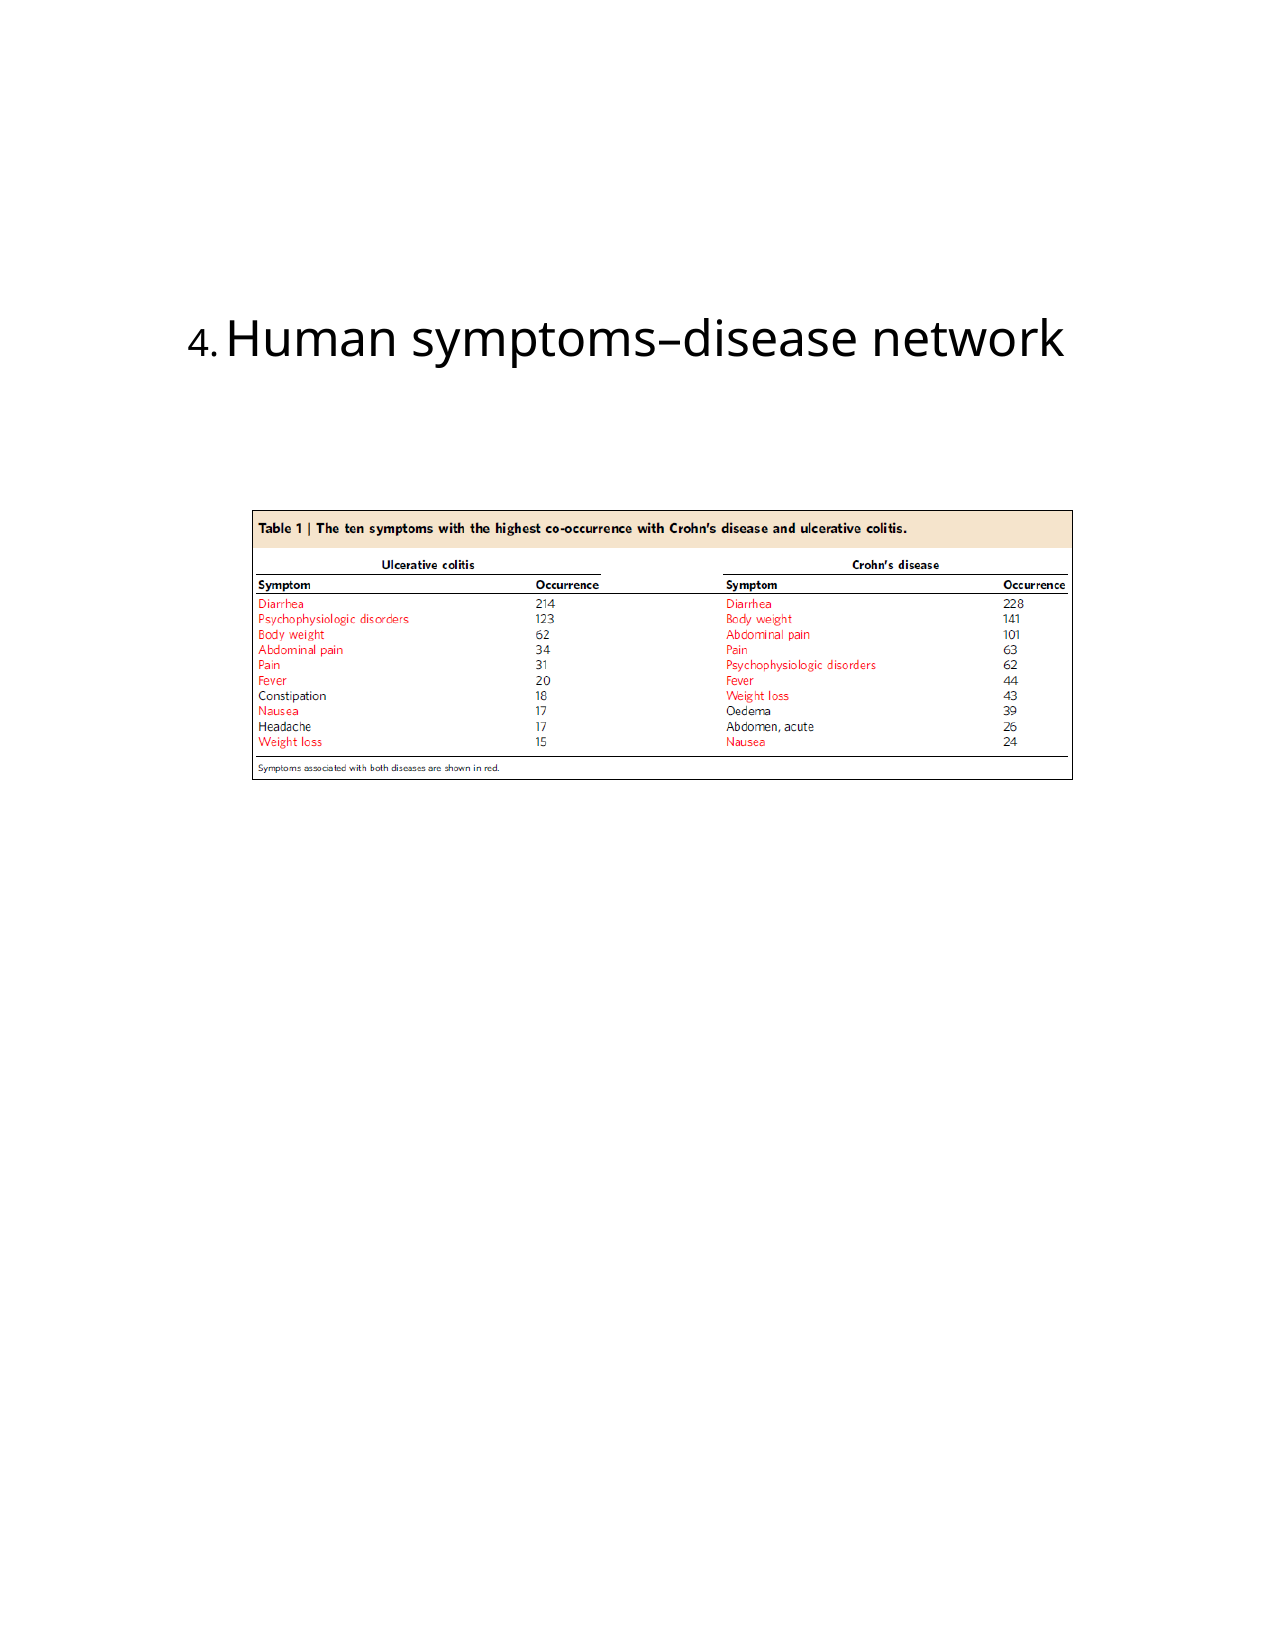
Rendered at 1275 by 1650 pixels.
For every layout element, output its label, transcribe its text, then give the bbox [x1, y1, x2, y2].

picture [225, 495, 1081, 791]
list Human symptoms–disease network [187, 303, 1125, 371]
